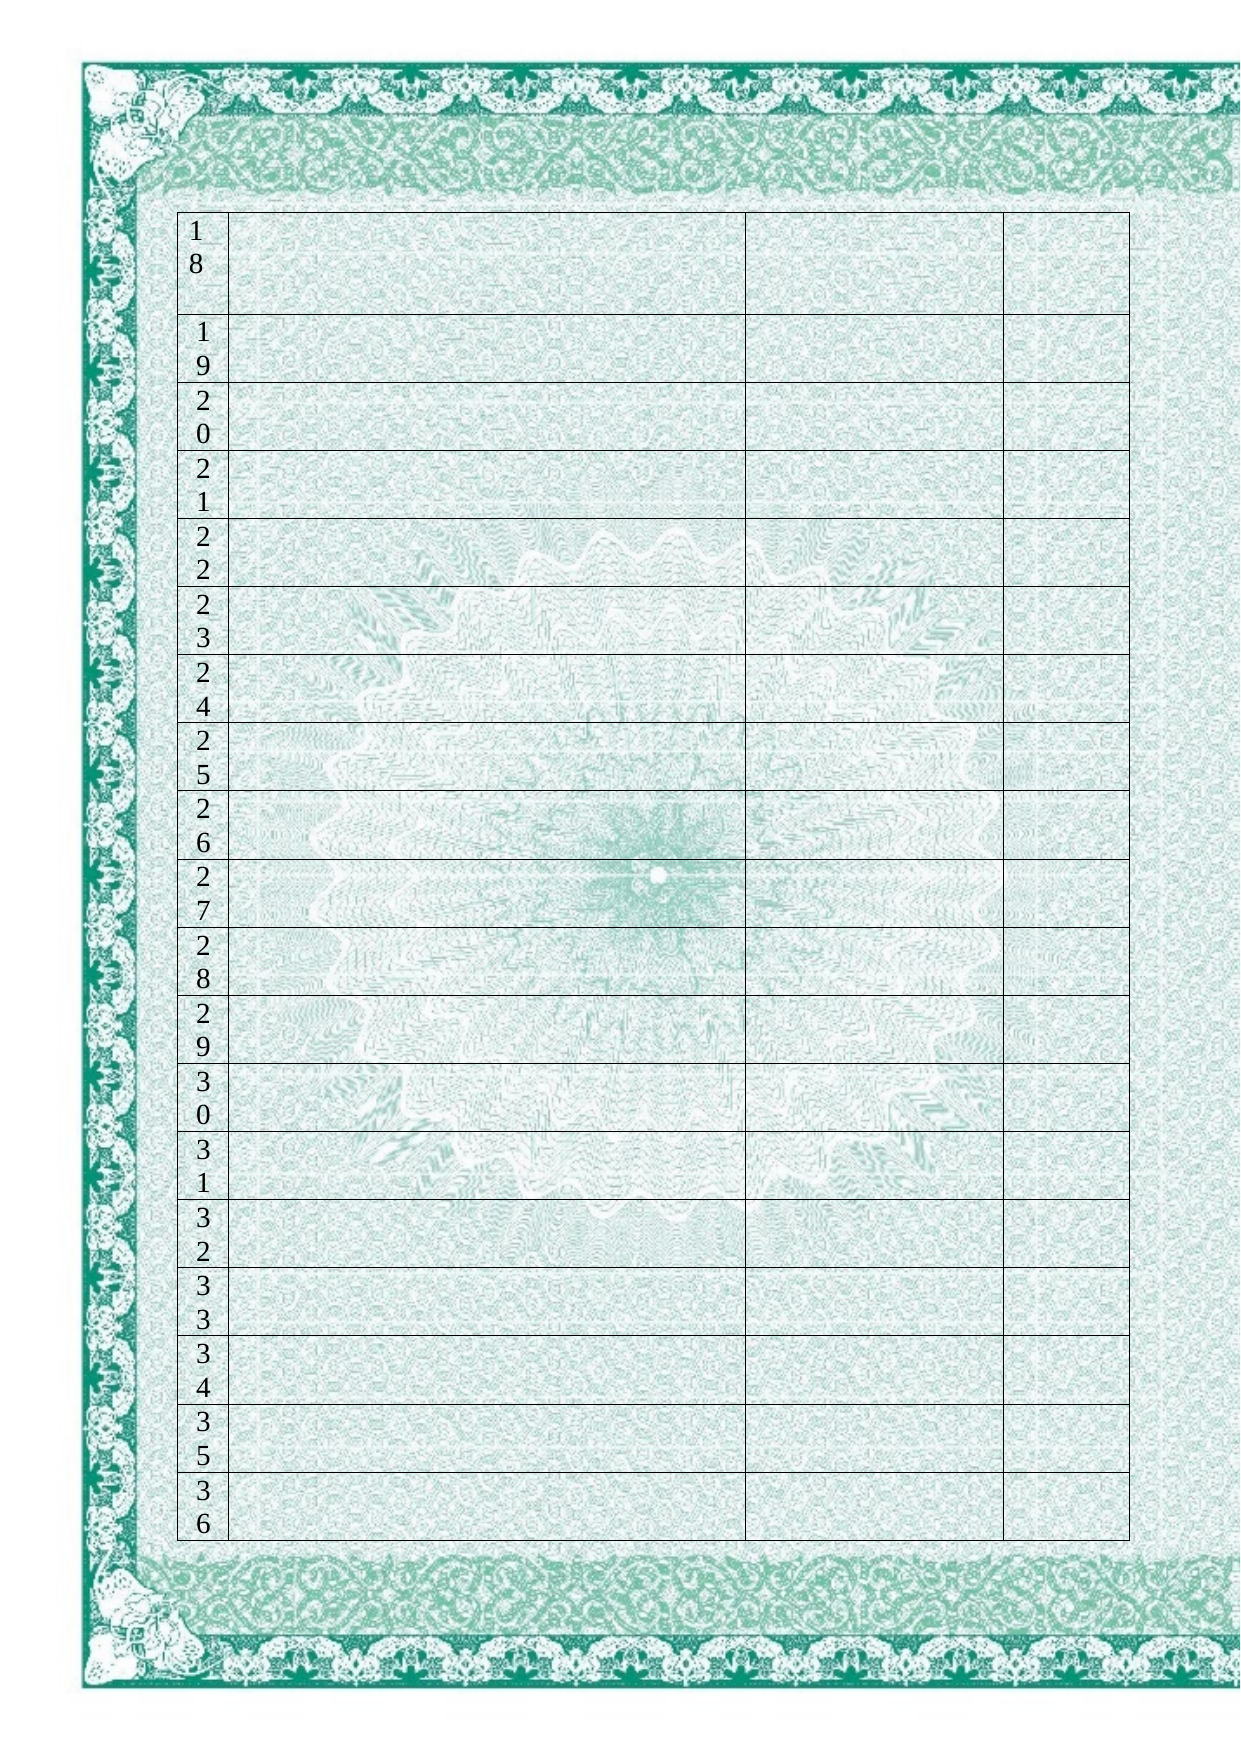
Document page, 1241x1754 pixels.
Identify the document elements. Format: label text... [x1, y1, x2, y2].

table_cell 33 [178, 1268, 228, 1335]
table_cell 26 [178, 791, 228, 858]
table_cell [229, 519, 745, 586]
table_cell [229, 1200, 745, 1267]
table_cell [746, 1200, 1003, 1267]
table_cell [229, 315, 745, 382]
table_cell 21 [178, 451, 228, 518]
table_cell [1004, 928, 1129, 995]
table_cell [1004, 451, 1129, 518]
table_cell [229, 1405, 745, 1472]
table_cell [746, 1132, 1003, 1199]
table_cell [746, 996, 1003, 1063]
table_cell 34 [178, 1336, 228, 1403]
table_cell [746, 315, 1003, 382]
table_cell [746, 1064, 1003, 1131]
table_cell 35 [178, 1405, 228, 1472]
table_cell [746, 723, 1003, 790]
table_cell [1004, 655, 1129, 722]
table_cell [1004, 315, 1129, 382]
table_cell [1004, 519, 1129, 586]
table_cell 28 [178, 928, 228, 995]
table_cell [746, 1268, 1003, 1335]
table_cell [746, 1473, 1003, 1540]
table_cell [746, 791, 1003, 858]
picture [0, 0, 1241, 1751]
table_cell [1004, 1132, 1129, 1199]
table_header 18 [178, 213, 228, 313]
table_cell [746, 1405, 1003, 1472]
table_cell 36 [178, 1473, 228, 1540]
table_cell [746, 519, 1003, 586]
table_cell [229, 655, 745, 722]
table_cell 19 [178, 315, 228, 382]
table_cell [229, 723, 745, 790]
table_cell 27 [178, 860, 228, 927]
table_cell [1004, 1473, 1129, 1540]
table_cell [1004, 1336, 1129, 1403]
table_cell [1004, 1268, 1129, 1335]
table_cell [229, 587, 745, 654]
table_cell [1004, 1405, 1129, 1472]
table_cell [229, 928, 745, 995]
table_cell [746, 860, 1003, 927]
table_cell 30 [178, 1064, 228, 1131]
table_cell [229, 451, 745, 518]
table_cell [229, 996, 745, 1063]
table_cell [229, 1132, 745, 1199]
table_cell [1004, 1200, 1129, 1267]
table_cell [1004, 791, 1129, 858]
table_cell 29 [178, 996, 228, 1063]
table_cell 24 [178, 655, 228, 722]
table_cell [1004, 1064, 1129, 1131]
table_cell [1004, 383, 1129, 450]
table_cell [229, 383, 745, 450]
table_cell 22 [178, 519, 228, 586]
table_cell [1004, 860, 1129, 927]
table_cell 20 [178, 383, 228, 450]
table_cell [746, 928, 1003, 995]
table_header [229, 213, 745, 313]
table_cell [229, 1473, 745, 1540]
table_cell 32 [178, 1200, 228, 1267]
table_cell [746, 587, 1003, 654]
table_cell [229, 860, 745, 927]
table_cell 23 [178, 587, 228, 654]
table_cell 31 [178, 1132, 228, 1199]
table_cell [1004, 723, 1129, 790]
table_cell [746, 451, 1003, 518]
table_cell [746, 1336, 1003, 1403]
table_cell [1004, 587, 1129, 654]
table_cell 25 [178, 723, 228, 790]
table_cell [746, 383, 1003, 450]
table_cell [229, 791, 745, 858]
table_cell [229, 1268, 745, 1335]
table_cell [1004, 996, 1129, 1063]
table_cell [229, 1336, 745, 1403]
table_cell [229, 1064, 745, 1131]
table_cell [746, 655, 1003, 722]
table_header [1004, 213, 1129, 313]
table_header [746, 213, 1003, 313]
